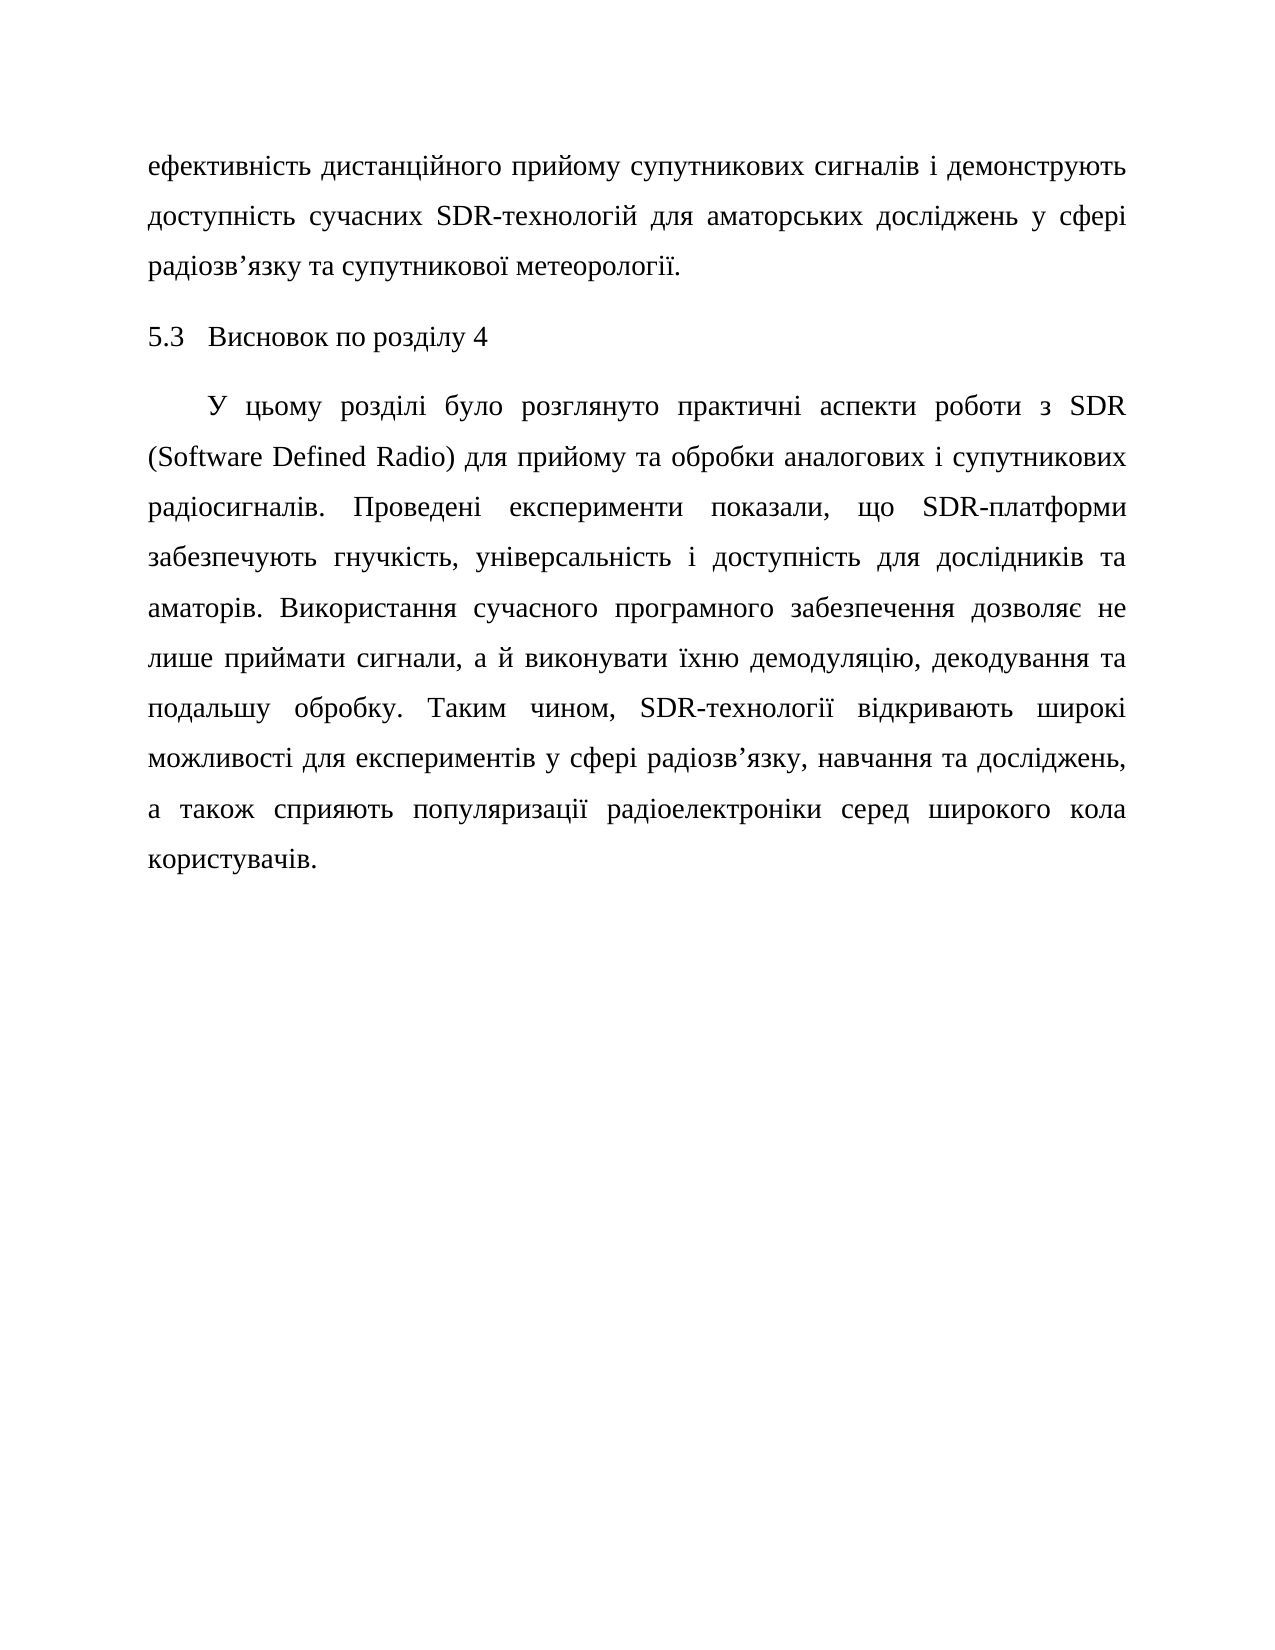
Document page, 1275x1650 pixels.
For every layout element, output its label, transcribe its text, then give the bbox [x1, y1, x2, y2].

subtitle Висновок по розділу 4 [148, 319, 1127, 353]
text У цьому розділі було розглянуто практичні аспекти роботи з SDR (Software Defined Radio) для прийому та обробки аналогових і супутникових радіосигналів. Проведені експерименти показали, що SDR-платформи забезпечують гнучкість, універсальність і доступність для дослідників та аматорів. Використання сучасного програмного забезпечення дозволяє не лише приймати сигнали, а й виконувати їхню демодуляцію, декодування та подальшу обробку. Таким чином, SDR-технології відкривають широкі можливості для експериментів у сфері радіозв’язку, навчання та досліджень, а також сприяють популяризації радіоелектроніки серед широкого кола користувачів. [148, 388, 1127, 875]
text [148, 148, 1127, 282]
